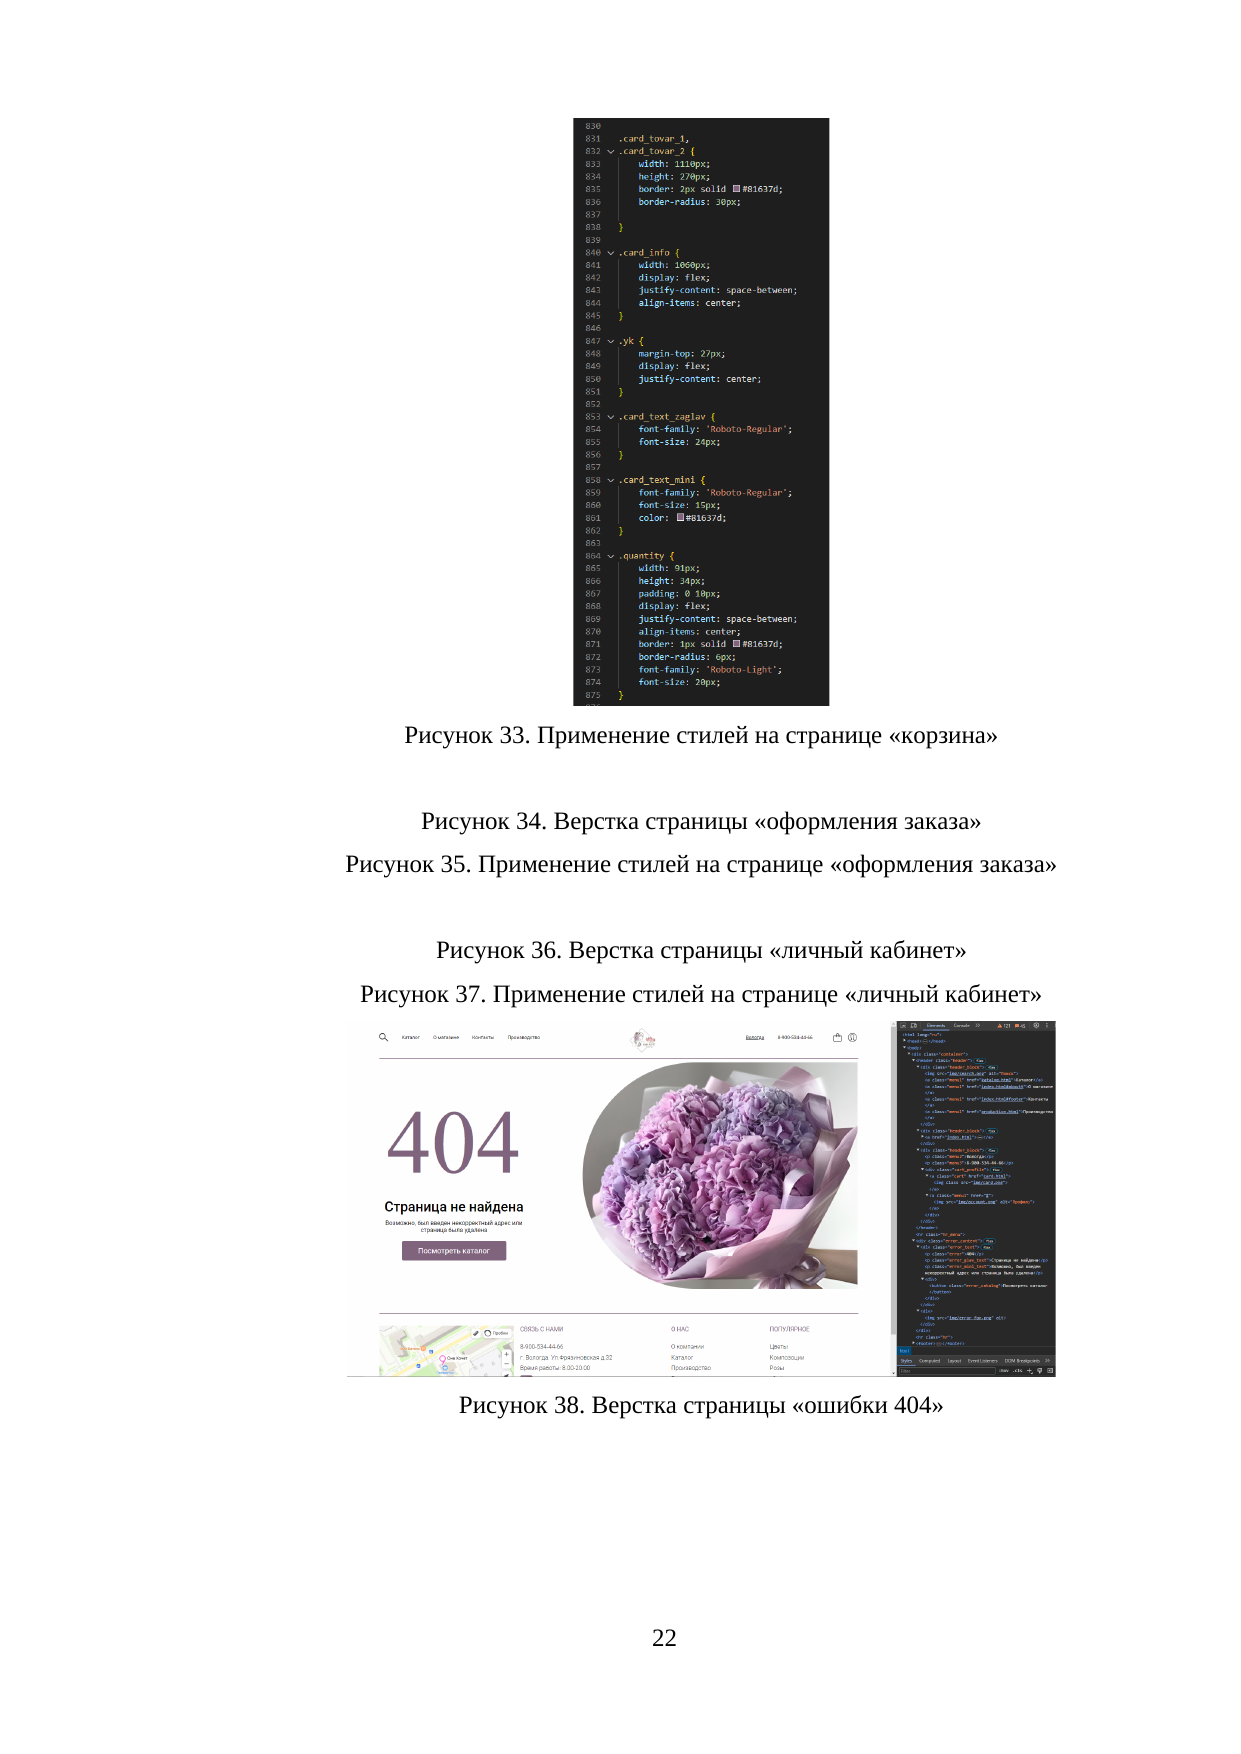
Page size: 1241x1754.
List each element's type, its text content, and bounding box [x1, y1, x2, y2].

text Рисунок 38. Верстка страницы «ошибки 404» [177, 1391, 1152, 1419]
text Рисунок 37. Применение стилей на странице «личный кабинет» [177, 979, 1152, 1007]
text Рисунок 35. Применение стилей на странице «оформления заказа» [177, 849, 1152, 878]
picture [573, 118, 830, 706]
picture [347, 1021, 1056, 1377]
text Рисунок 34. Верстка страницы «оформления заказа» [177, 806, 1152, 835]
text Рисунок 36. Верстка страницы «личный кабинет» [177, 936, 1152, 964]
text Рисунок 33. Применение стилей на странице «корзина» [177, 720, 1152, 749]
